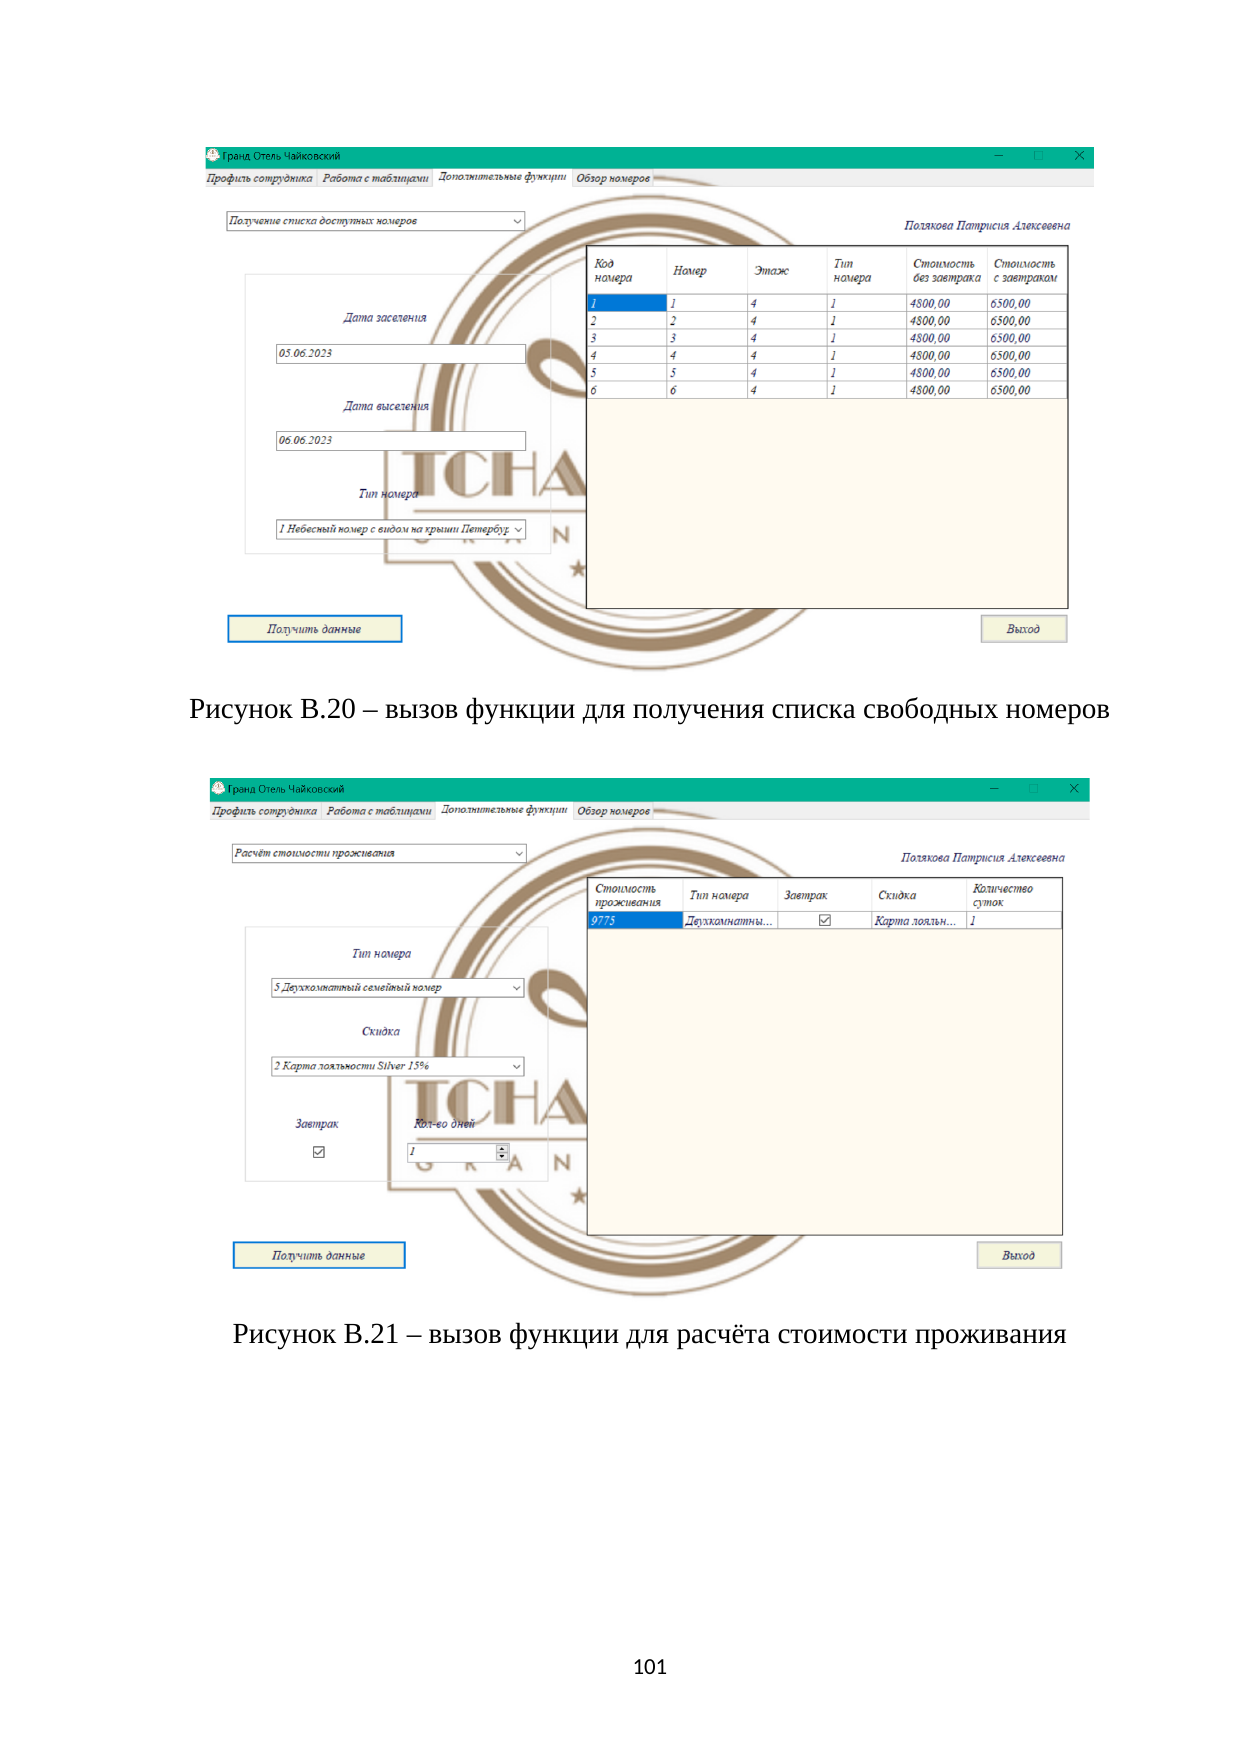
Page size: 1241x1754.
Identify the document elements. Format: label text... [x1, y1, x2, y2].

text Рисунок В.20 – вызов функции для получения списка свободных номеров [118, 691, 1181, 725]
picture [205, 147, 1094, 678]
text Рисунок В.21 – вызов функции для расчёта стоимости проживания [118, 1316, 1181, 1349]
picture [209, 778, 1090, 1302]
